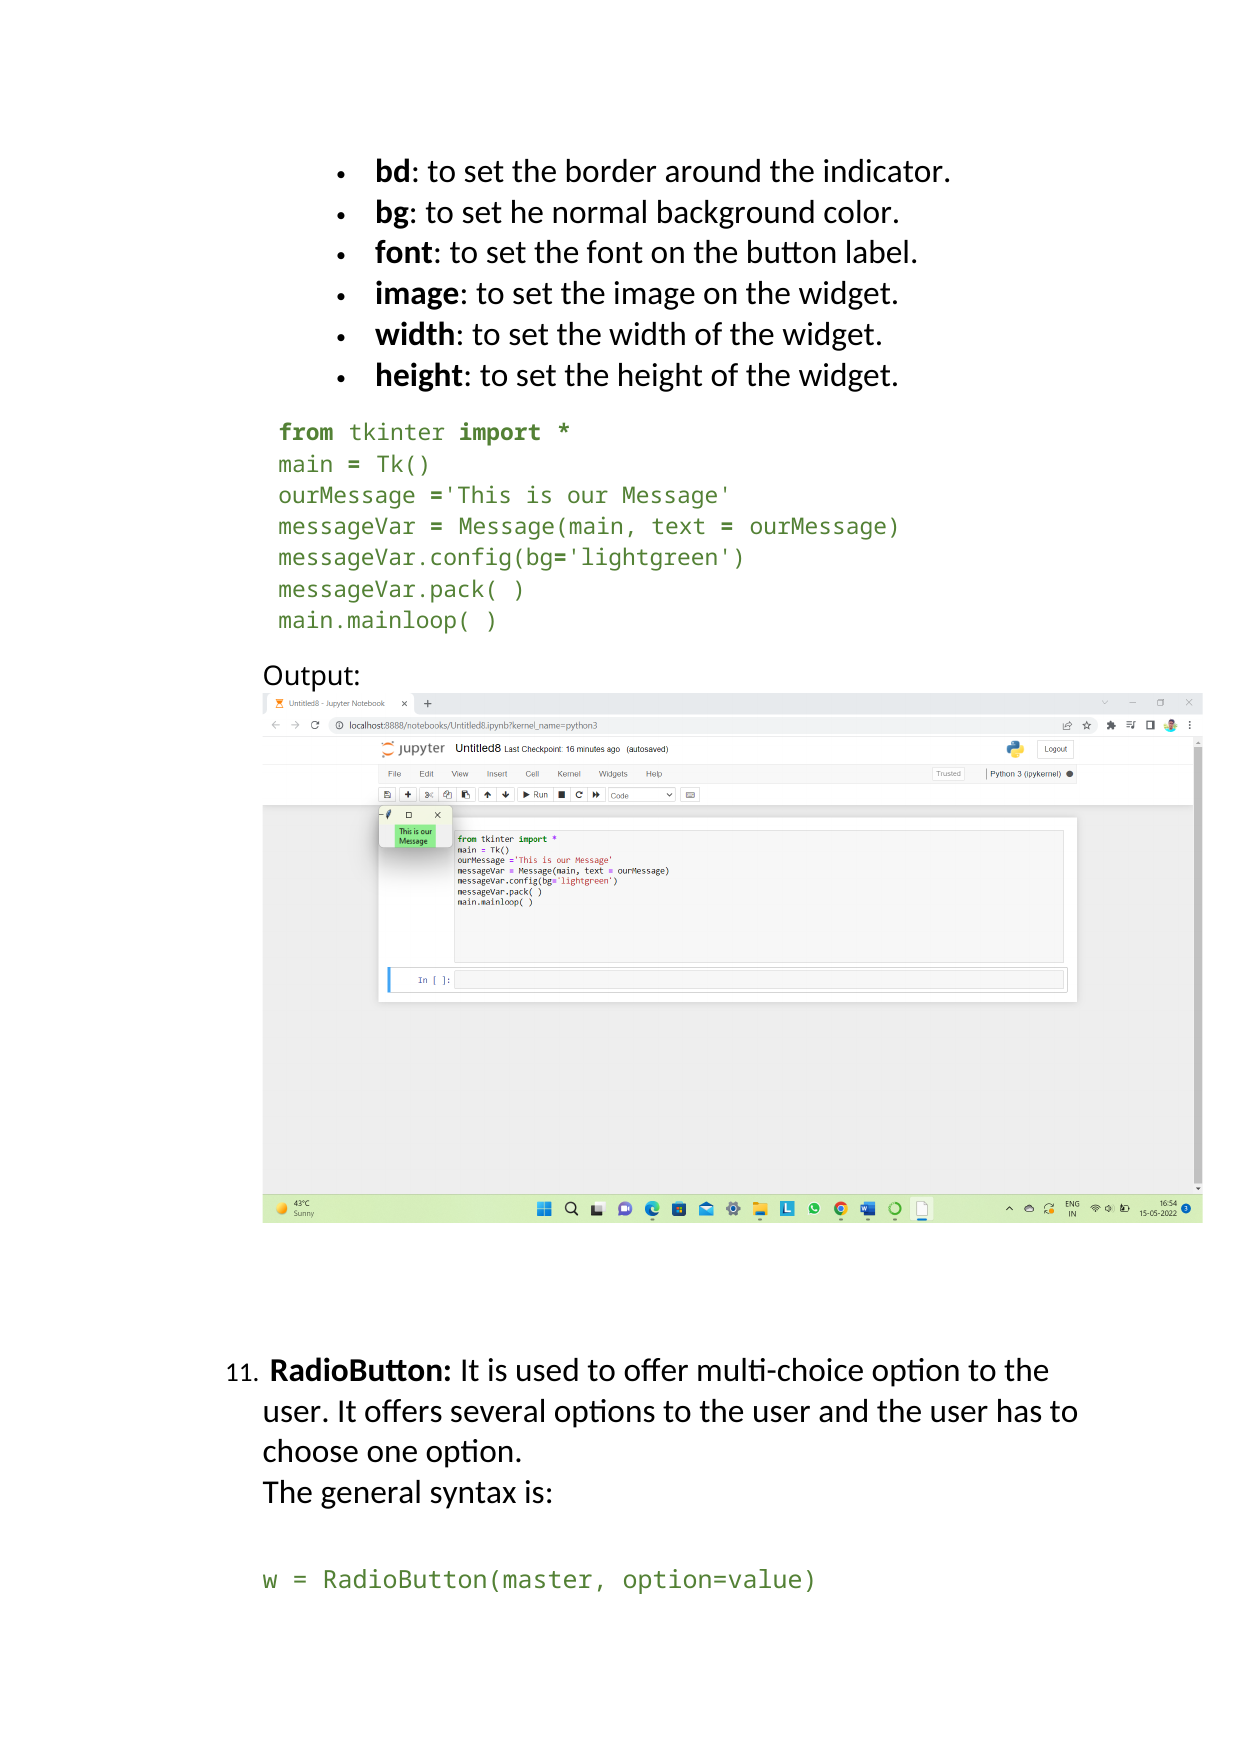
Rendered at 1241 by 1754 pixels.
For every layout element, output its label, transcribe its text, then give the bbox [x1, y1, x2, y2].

list image: to set the image on the widget. [337, 272, 1090, 313]
list height: to set the height of the widget. [337, 354, 1090, 394]
text Output: [262, 657, 1090, 693]
table_header from tkinter import * main = Tk() ourMessage ='This is our Message' messageVar = Message(main, text = ourMessage) messageVar.config(bg='lightgreen') messageVar.pack( ) main.mainloop( ) [263, 394, 1240, 657]
list bg: to set he normal background color. [337, 191, 1090, 231]
text w = RadioButton(master, option=value) [262, 1561, 1090, 1596]
list RadioButton: It is used to offer multi-choice option to the user. It offers several options to the user and the user has to choose one option. The general syntax is: [225, 1349, 1090, 1512]
list width: to set the width of the widget. [337, 313, 1090, 354]
list font: to set the font on the button label. [337, 231, 1090, 272]
picture [262, 693, 1203, 1223]
list bd: to set the border around the indicator. [337, 150, 1090, 191]
